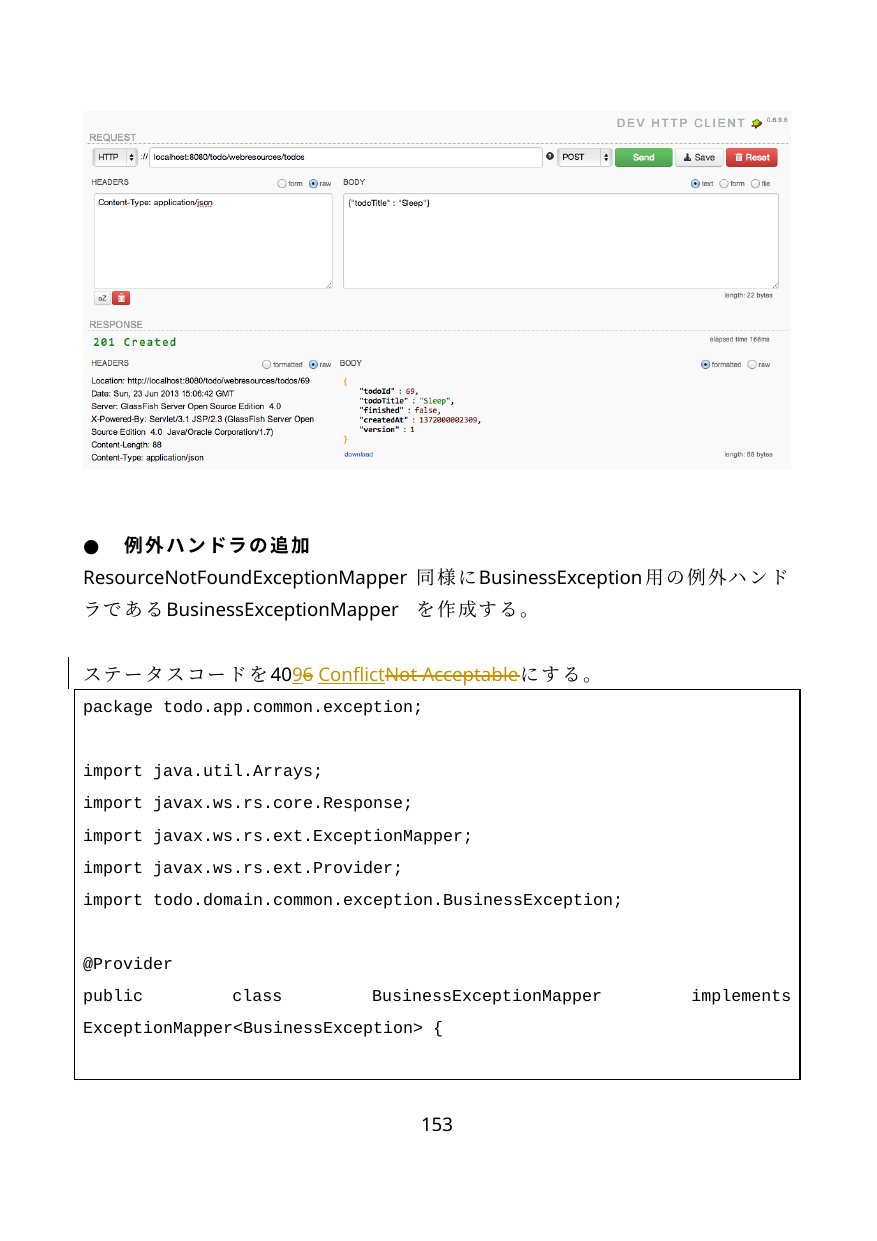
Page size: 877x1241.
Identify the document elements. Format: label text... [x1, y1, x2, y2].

picture [82, 111, 792, 469]
text @Provider [83, 949, 791, 981]
subtitle 例外ハンドラの追加 [83, 529, 791, 561]
text import javax.ws.rs.ext.ExceptionMapper; [83, 821, 791, 853]
text ResourceNotFoundExceptionMapper 同様にBusinessException用の例外ハンドラであるBusinessExceptionMapperを作成する。 [83, 561, 791, 625]
text package todo.app.common.exception; [75, 690, 799, 724]
text ステータスコードを40 にする。 [83, 657, 791, 689]
text public class BusinessExceptionMapper implements ExceptionMapper<BusinessException> { [83, 981, 791, 1045]
text import javax.ws.rs.ext.Provider; [83, 853, 791, 885]
text import java.util.Arrays; [83, 756, 791, 788]
text import javax.ws.rs.core.Response; [83, 788, 791, 821]
text import todo.domain.common.exception.BusinessException; [83, 885, 791, 917]
